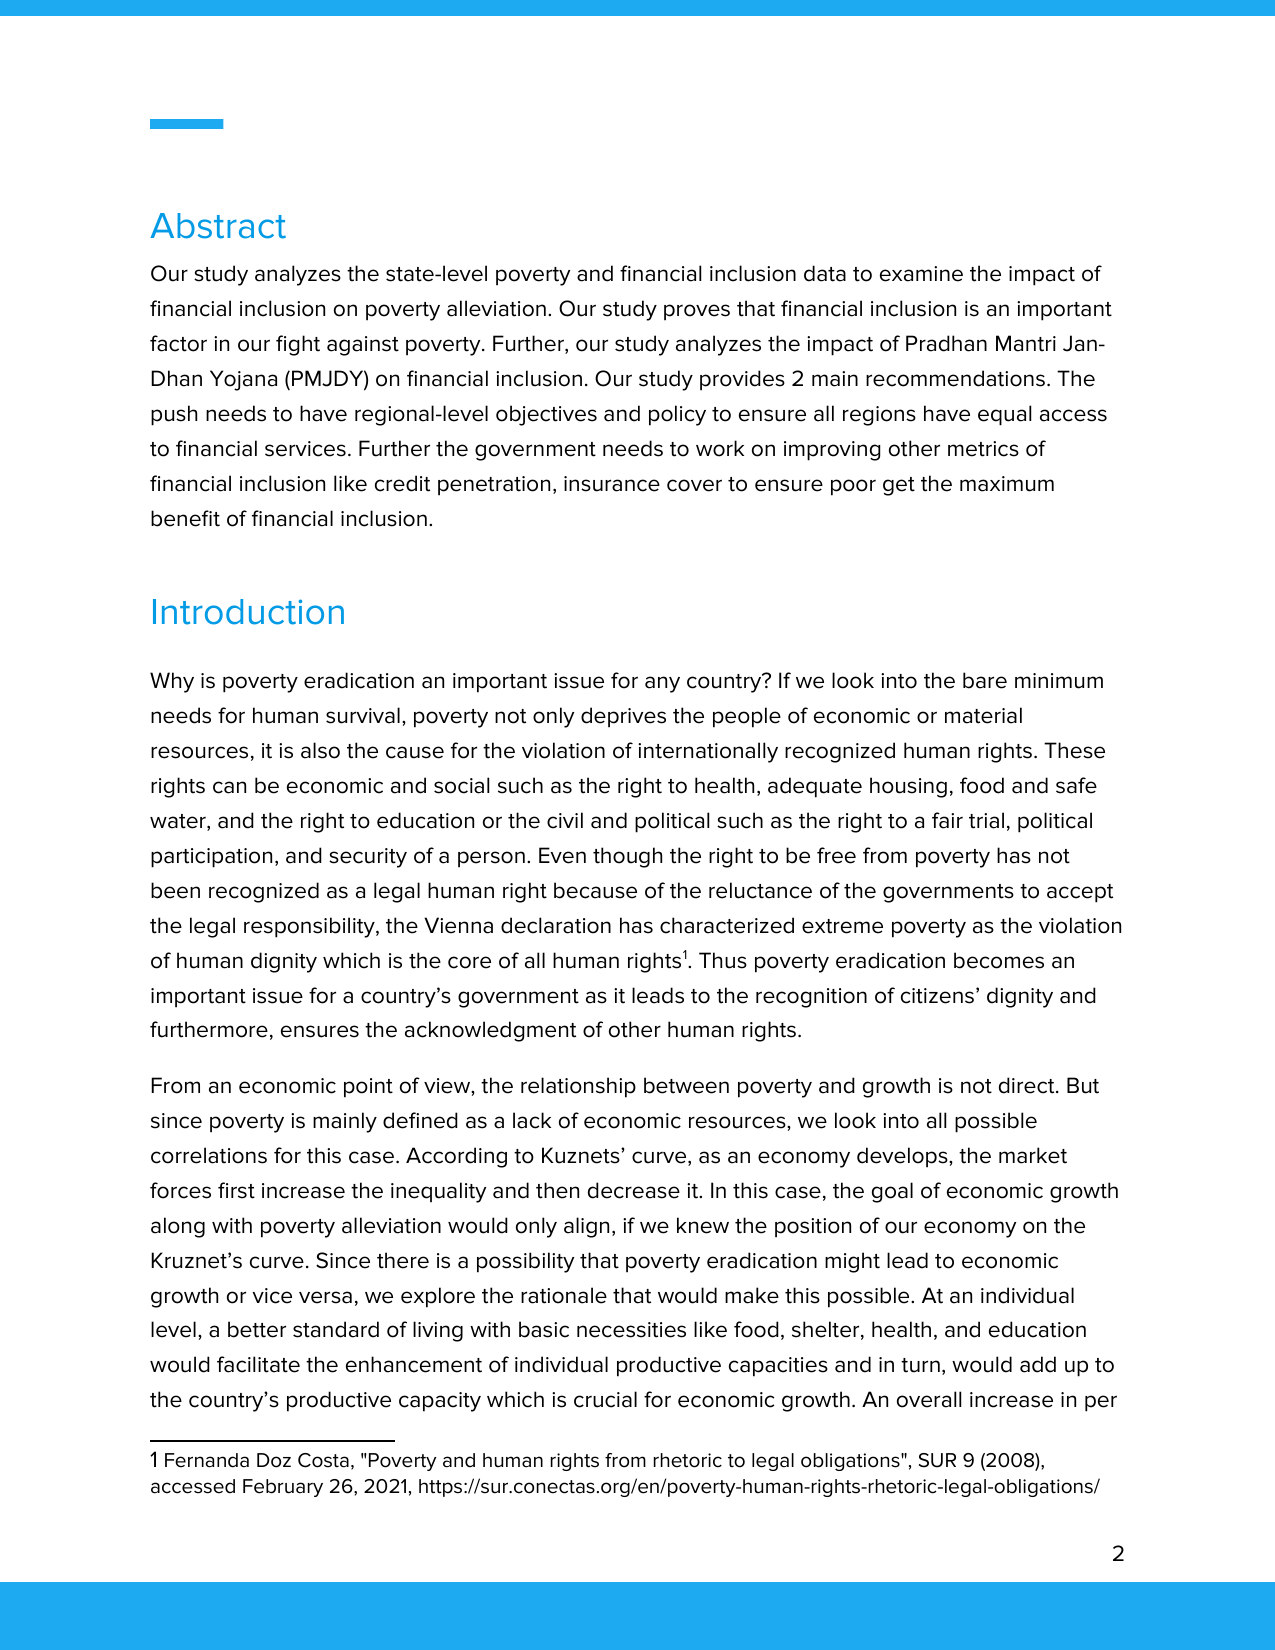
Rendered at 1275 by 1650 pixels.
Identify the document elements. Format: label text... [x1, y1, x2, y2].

text Why is poverty eradication an important issue for any country? If we look into the bare minimum needs for human survival, poverty not only deprives the people of economic or material resources, it is also the cause for the violation of internationally recognized human rights. These rights can be economic and social such as the right to health, adequate housing, food and safe water, and the right to education or the civil and political such as the right to a fair trial, political participation, and security of a person. Even though the right to be free from poverty has not been recognized as a legal human right because of the reluctance of the governments to accept the legal responsibility, the Vienna declaration has characterized extreme poverty as the violation of human dignity which is the core of all human rights. Thus poverty eradication becomes an important issue for a country’s government as it leads to the recognition of citizens’ dignity and furthermore, ensures the acknowledgment of other human rights. [150, 668, 1125, 1045]
picture [0, 1582, 1275, 1650]
picture [0, 0, 1275, 16]
text Our study analyzes the state-level poverty and financial inclusion data to examine the impact of financial inclusion on poverty alleviation. Our study proves that financial inclusion is an important factor in our fight against poverty. Further, our study analyzes the impact of Pradhan Mantri Jan-Dhan Yojana (PMJDY) on financial inclusion. Our study provides 2 main recommendations. The push needs to have regional-level objectives and policy to ensure all regions have equal access to financial services. Further the government needs to work on improving other metrics of financial inclusion like credit penetration, insurance cover to ensure poor get the maximum benefit of financial inclusion. [150, 261, 1125, 533]
subtitle Abstract [150, 204, 1125, 249]
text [150, 1073, 1125, 1414]
subtitle Introduction [150, 590, 1125, 636]
picture [150, 119, 224, 129]
